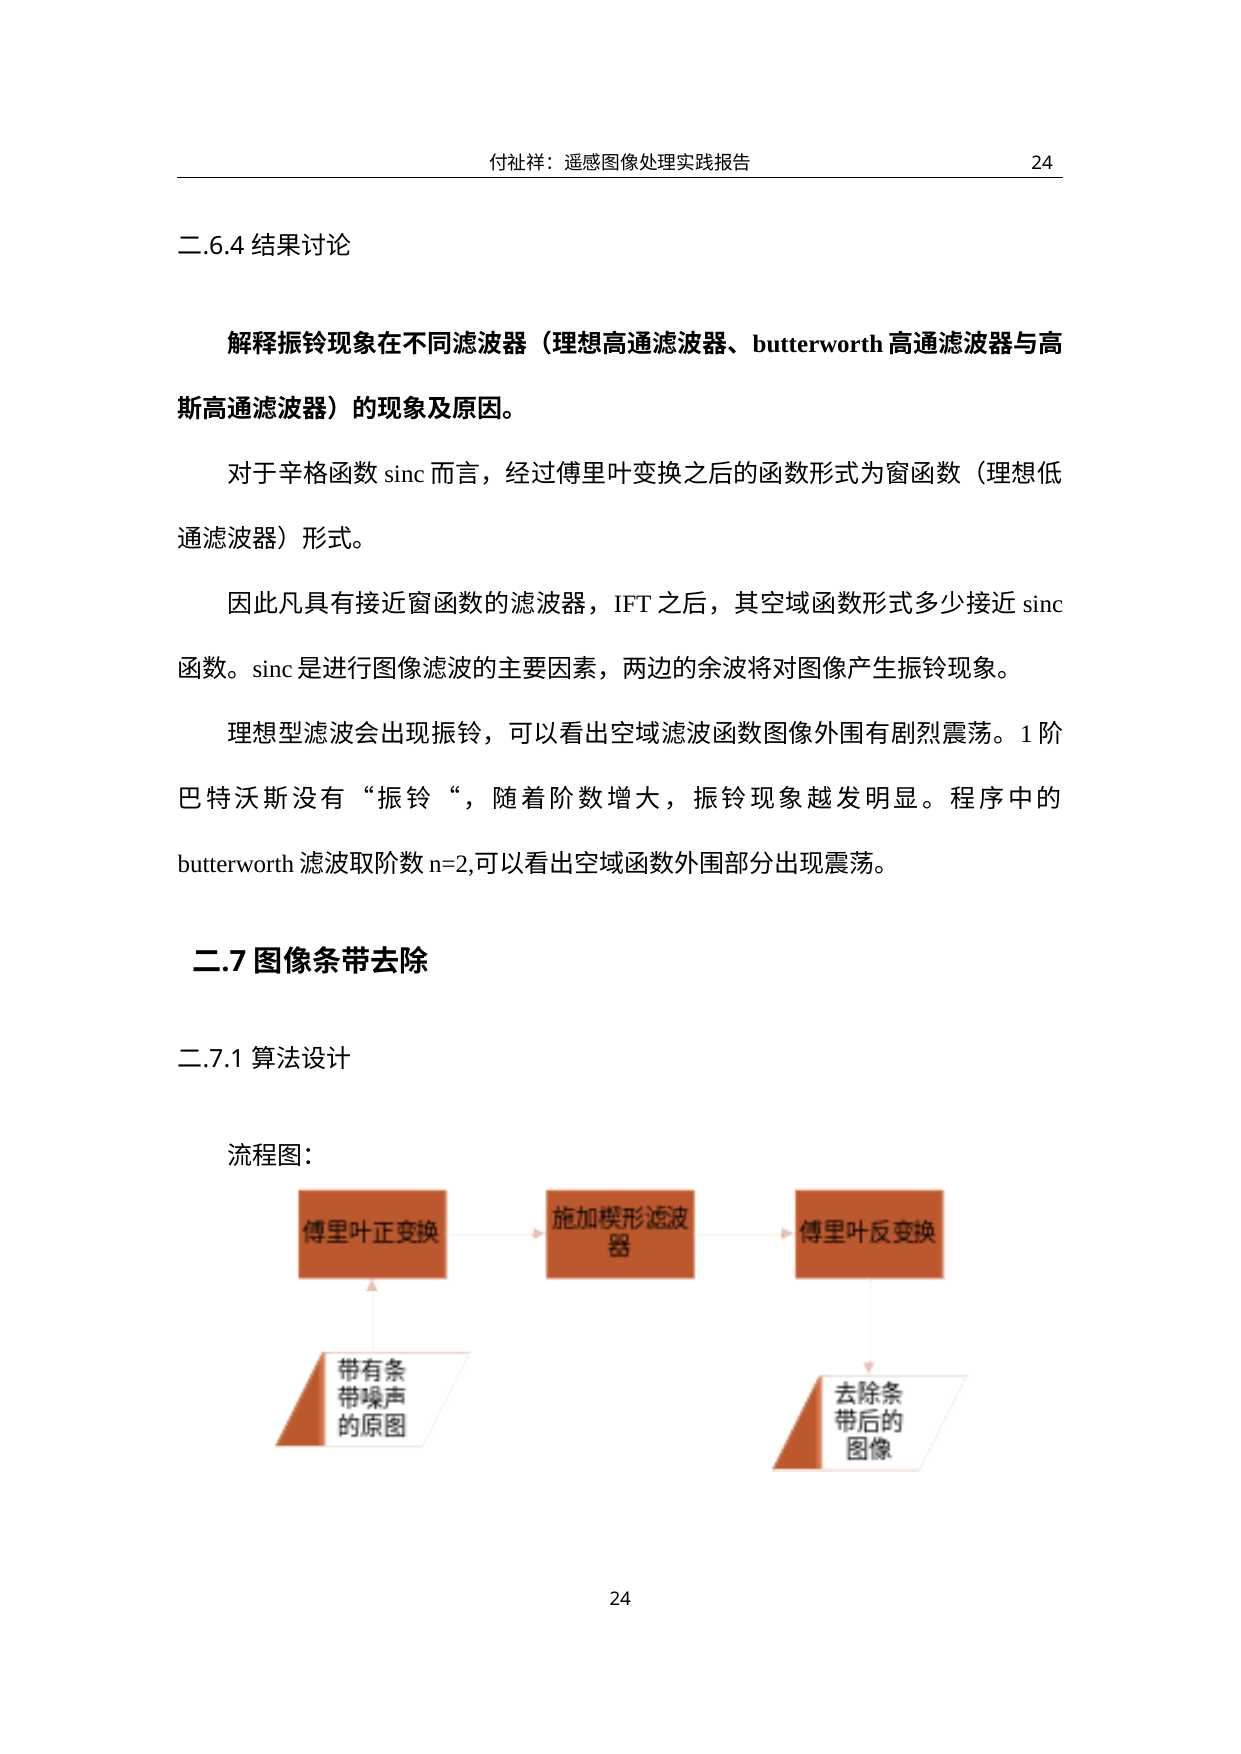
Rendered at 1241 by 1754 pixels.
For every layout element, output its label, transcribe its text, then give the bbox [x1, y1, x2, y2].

text 解释振铃现象在不同滤波器（理想高通滤波器、butterworth高通滤波器与高斯高通滤波器）的现象及原因。 [177, 309, 1063, 439]
text 图像条带去除 [192, 926, 1063, 991]
text 结果讨论 [177, 211, 1063, 276]
text 对于辛格函数sinc而言，经过傅里叶变换之后的函数形式为窗函数（理想低通滤波器）形式。 [177, 439, 1063, 569]
text 算法设计 [177, 1024, 1063, 1089]
text 流程图： [177, 1121, 1063, 1186]
text 因此凡具有接近窗函数的滤波器，IFT之后，其空域函数形式多少接近sinc函数。sinc是进行图像滤波的主要因素，两边的余波将对图像产生振铃现象。 [177, 569, 1063, 699]
text 理想型滤波会出现振铃，可以看出空域滤波函数图像外围有剧烈震荡。1阶巴特沃斯没有“振铃“，随着阶数增大，振铃现象越发明显。程序中的butterworth滤波取阶数n=2,可以看出空域函数外围部分出现震荡。 [177, 699, 1063, 894]
